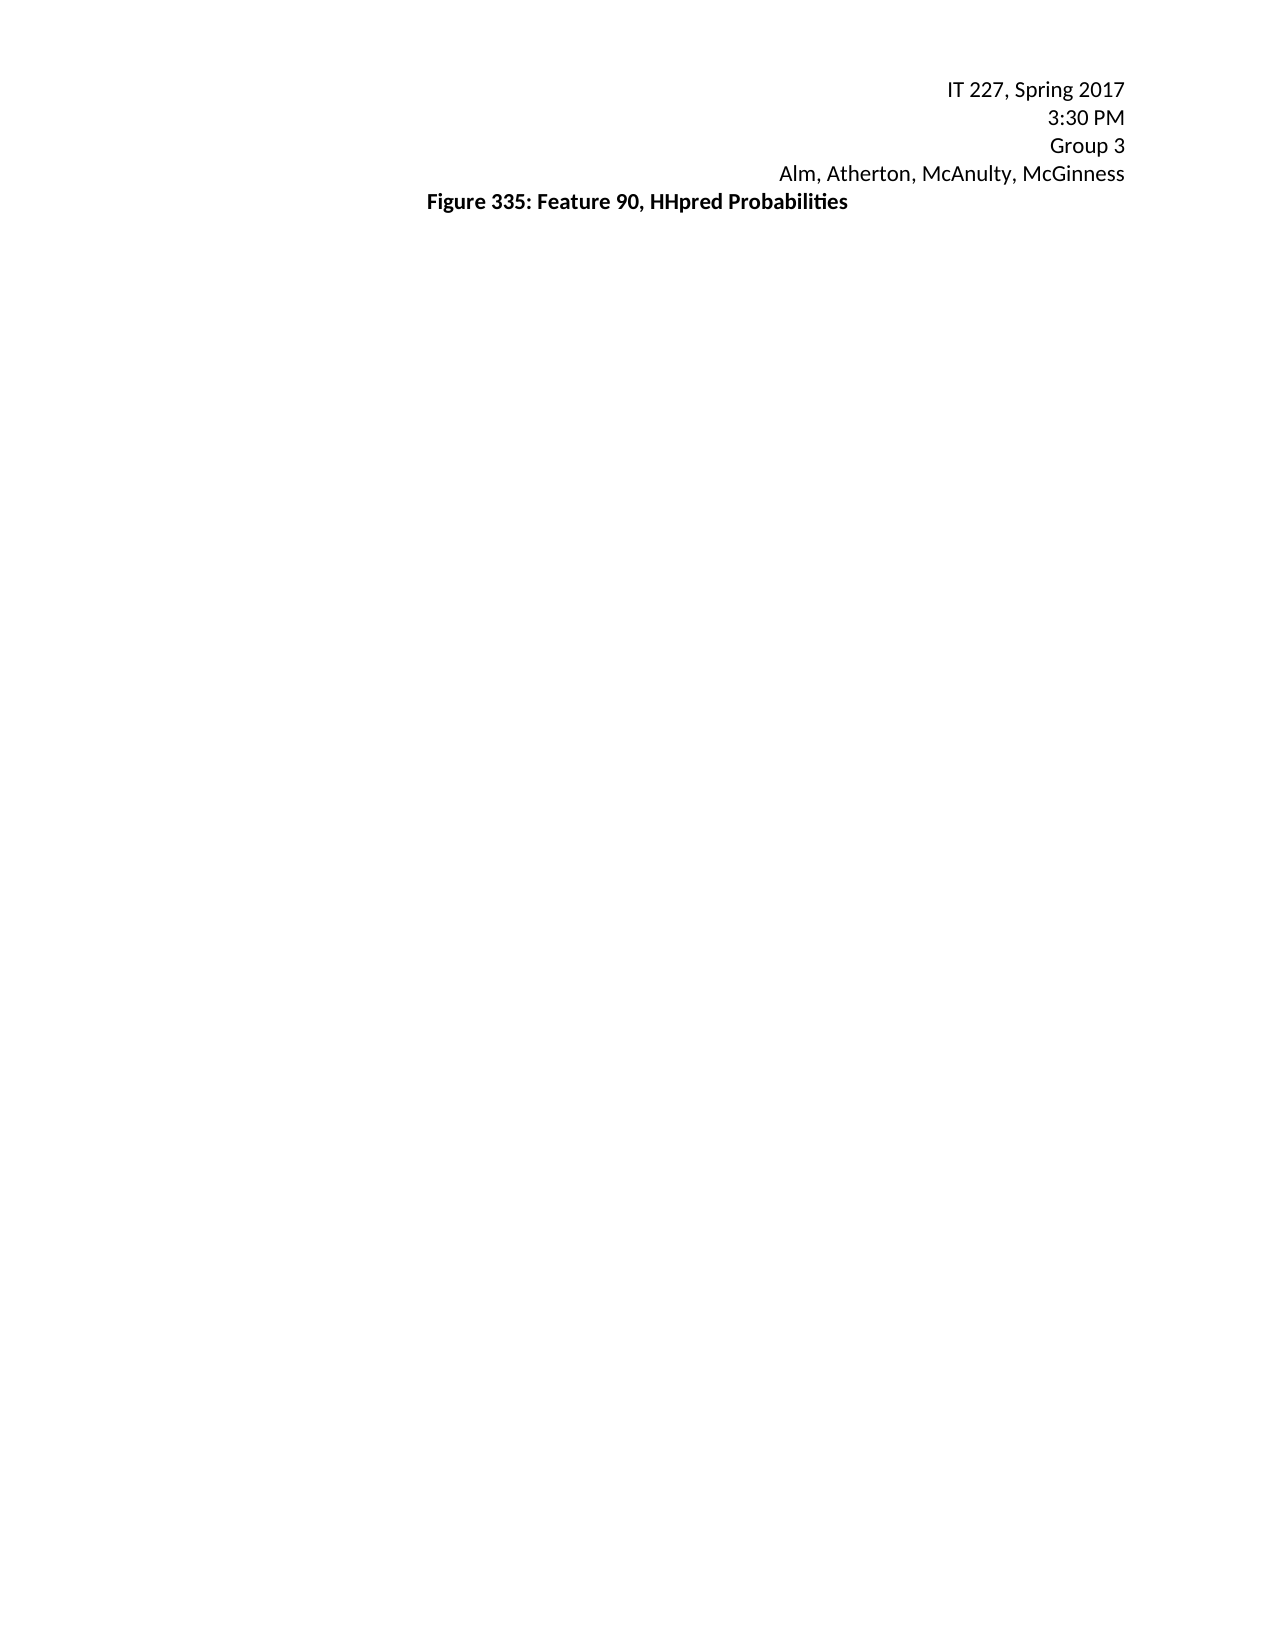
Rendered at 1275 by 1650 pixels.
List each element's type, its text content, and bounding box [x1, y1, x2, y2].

text Figure 335: Feature 90, HHpred Probabilities [150, 187, 1125, 215]
